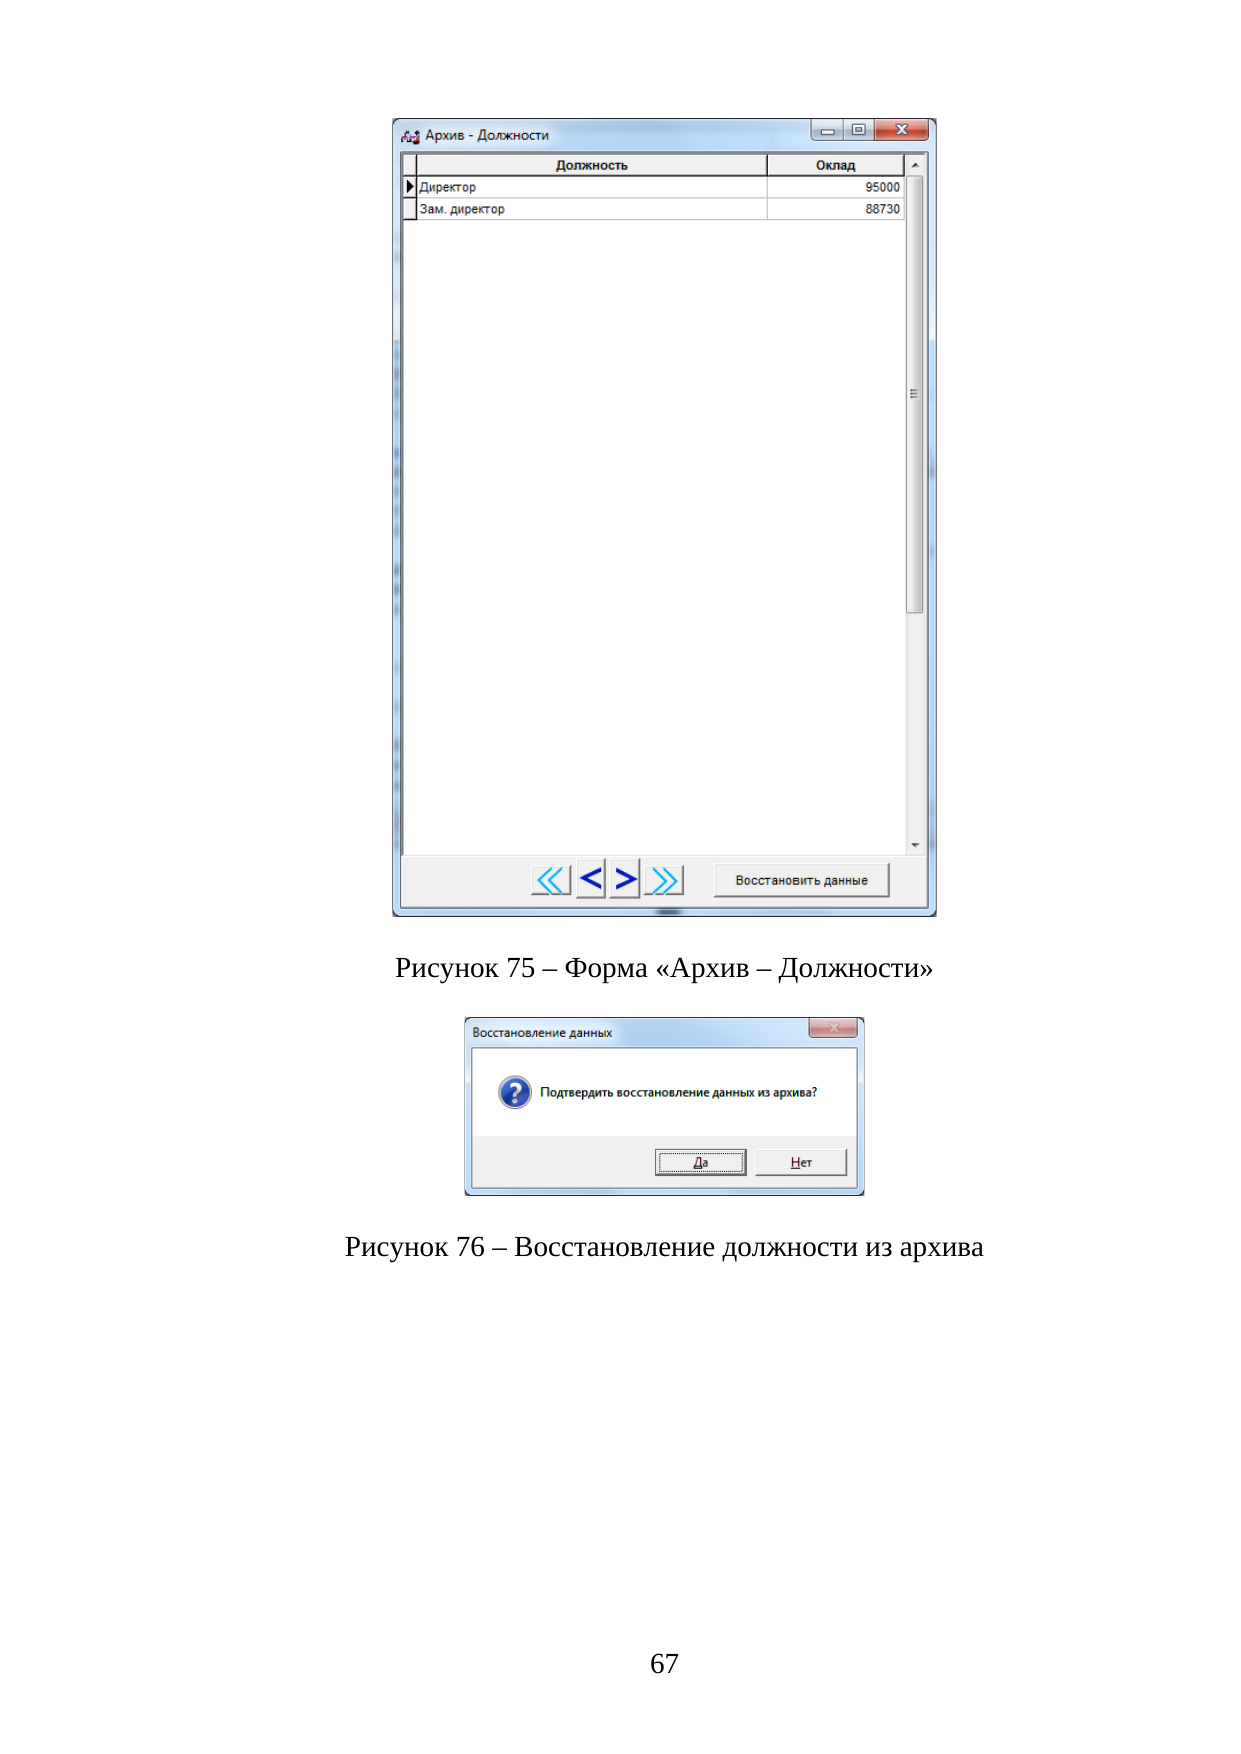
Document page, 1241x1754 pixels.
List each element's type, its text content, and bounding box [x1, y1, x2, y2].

picture [392, 118, 937, 917]
picture [464, 1017, 865, 1196]
